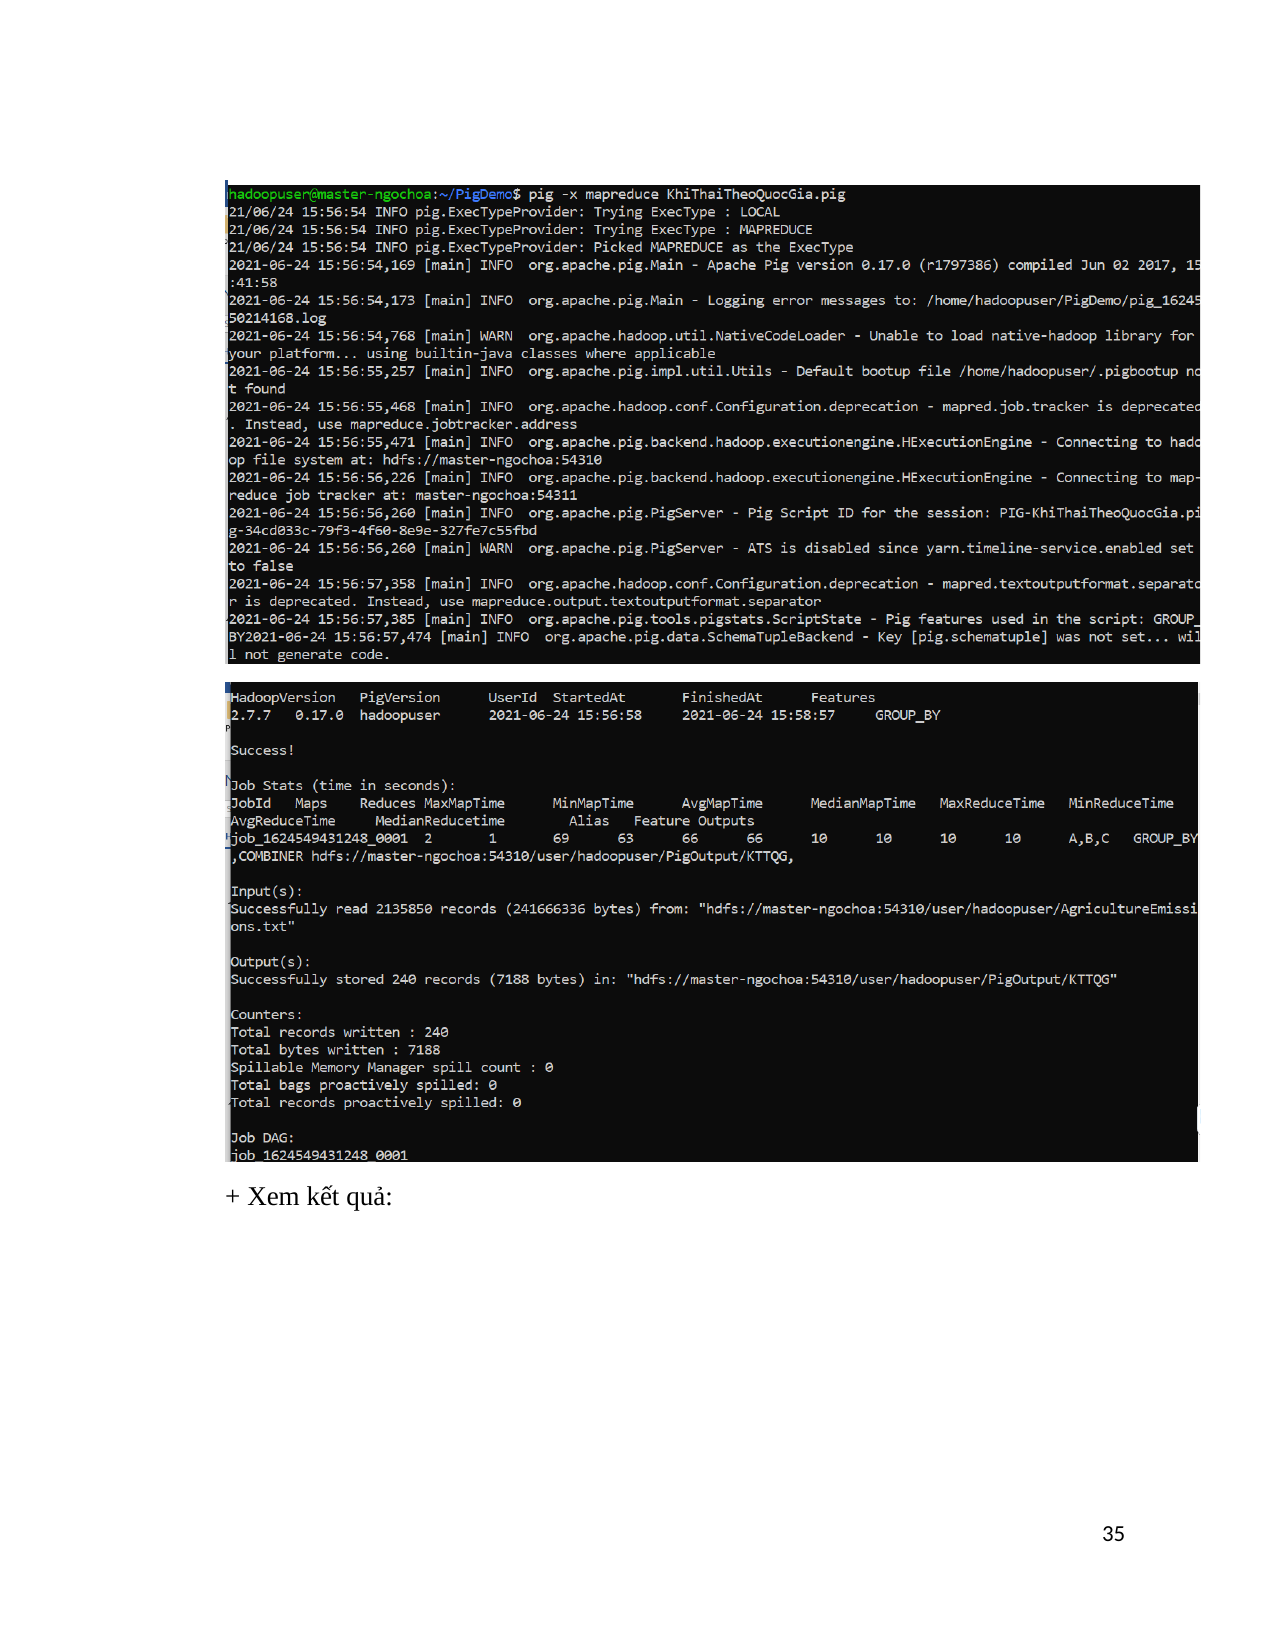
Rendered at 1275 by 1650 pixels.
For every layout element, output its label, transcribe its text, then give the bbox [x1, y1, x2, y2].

picture [225, 682, 1200, 1162]
picture [225, 180, 1200, 664]
list + Xem kết quả: [225, 1180, 1125, 1211]
